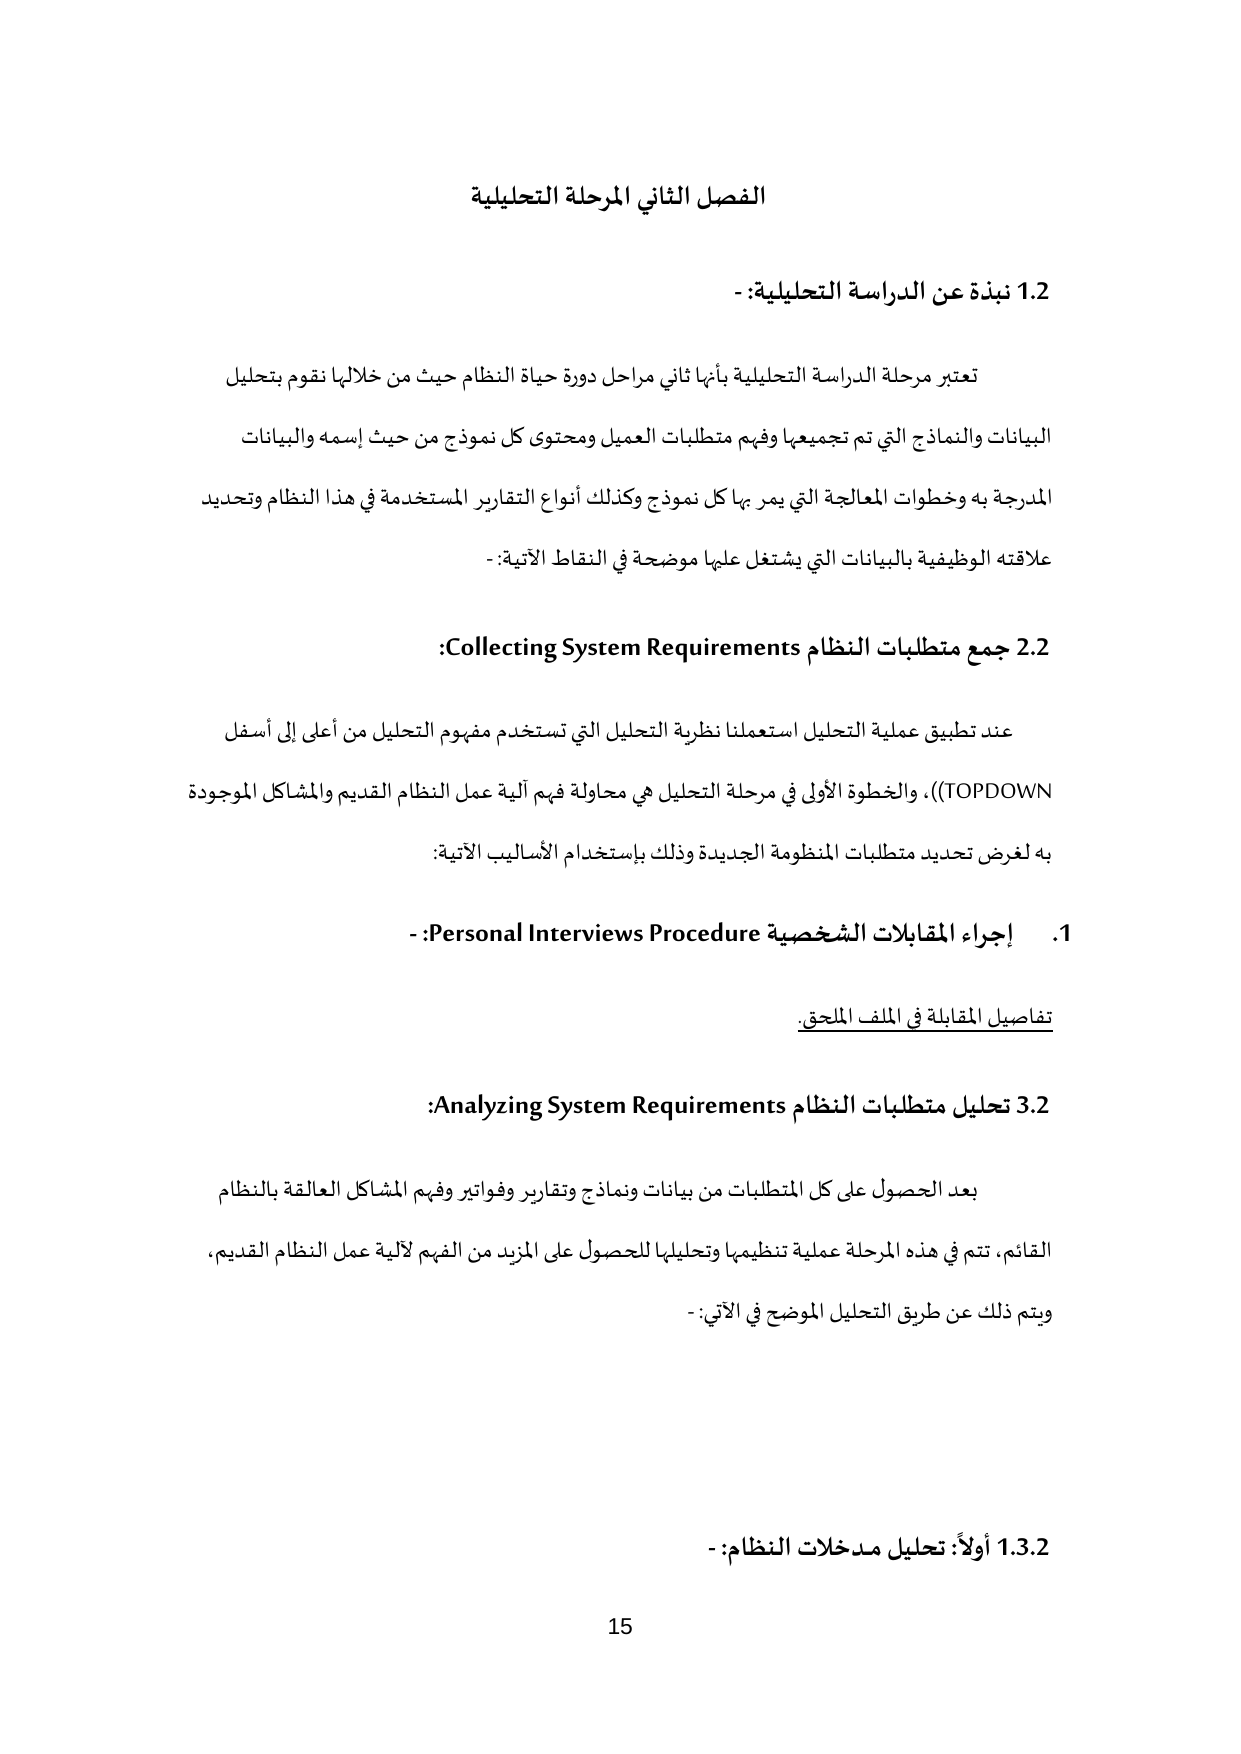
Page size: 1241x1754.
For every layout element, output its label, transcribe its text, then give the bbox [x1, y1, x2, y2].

text 1.3.2 أولاً: تحليل مـــدخلات النظام: - [187, 1526, 1050, 1572]
text 1.2 نبذة عن الدراسة التحليلية: - [187, 270, 1050, 316]
text الفصل الثاني المرحلة التحليلية [187, 175, 1050, 222]
text تعتبر مرحلة الدراسة التحليلية بأنها ثاني مراحل دورة حياة النظام حيث من خلالها نقوم بتحليل البيانات والنماذج التي تم تجميعها وفهم متطلبات العميل ومحتوى كل نموذج من حيث إسمه والبيانات المدرجة به وخطوات المعالجة التي يمر بها كل نموذج وكذلك أنواع التقارير المستخدمة في هذا النظام وتحديد علاقته الوظيفية بالبيانات التي يشتغل عليها موضحة في النقاط الآتية: - [187, 356, 1053, 580]
text 2.2 جمع متطلبات النظام Collecting System Requirements: [187, 625, 1050, 672]
text عند تطبيق عملية التحليل استعملنا نظرية التحليل التي تستخدم مفهوم التحليل من أعلى إلى أسفل TOP DOWN))، والخطوة الأولى في مرحلة التحليل هي محاولة فهم آلية عمل النظام القديم والمشاكل الموجودة به لغرض تحديد متطلبات المنظومة الجديدة وذلك بإستخدام الأساليب الآتية: [187, 712, 1053, 875]
list إجراء المقابلات الشخصية Personal Interviews Procedure: - [187, 912, 1052, 958]
text تفاصيل المقابلة في الملف الملحق. [187, 998, 1053, 1039]
text 3.2 تحليل متطلبات النظام Analyzing System Requirements: [187, 1084, 1050, 1131]
text بعد الحصول على كل المتطلبات من بيانات ونماذج وتقارير وفواتير وفهم المشاكل العالقة بالنظام القائم، تتم في هذه المرحلة عملية تنظيمها وتحليلها للحصول على المزيد من الفهم لآلية عمل النظام القديم، ويتم ذلك عن طريق التحليل الموضح في الآتي: - [187, 1171, 1053, 1333]
